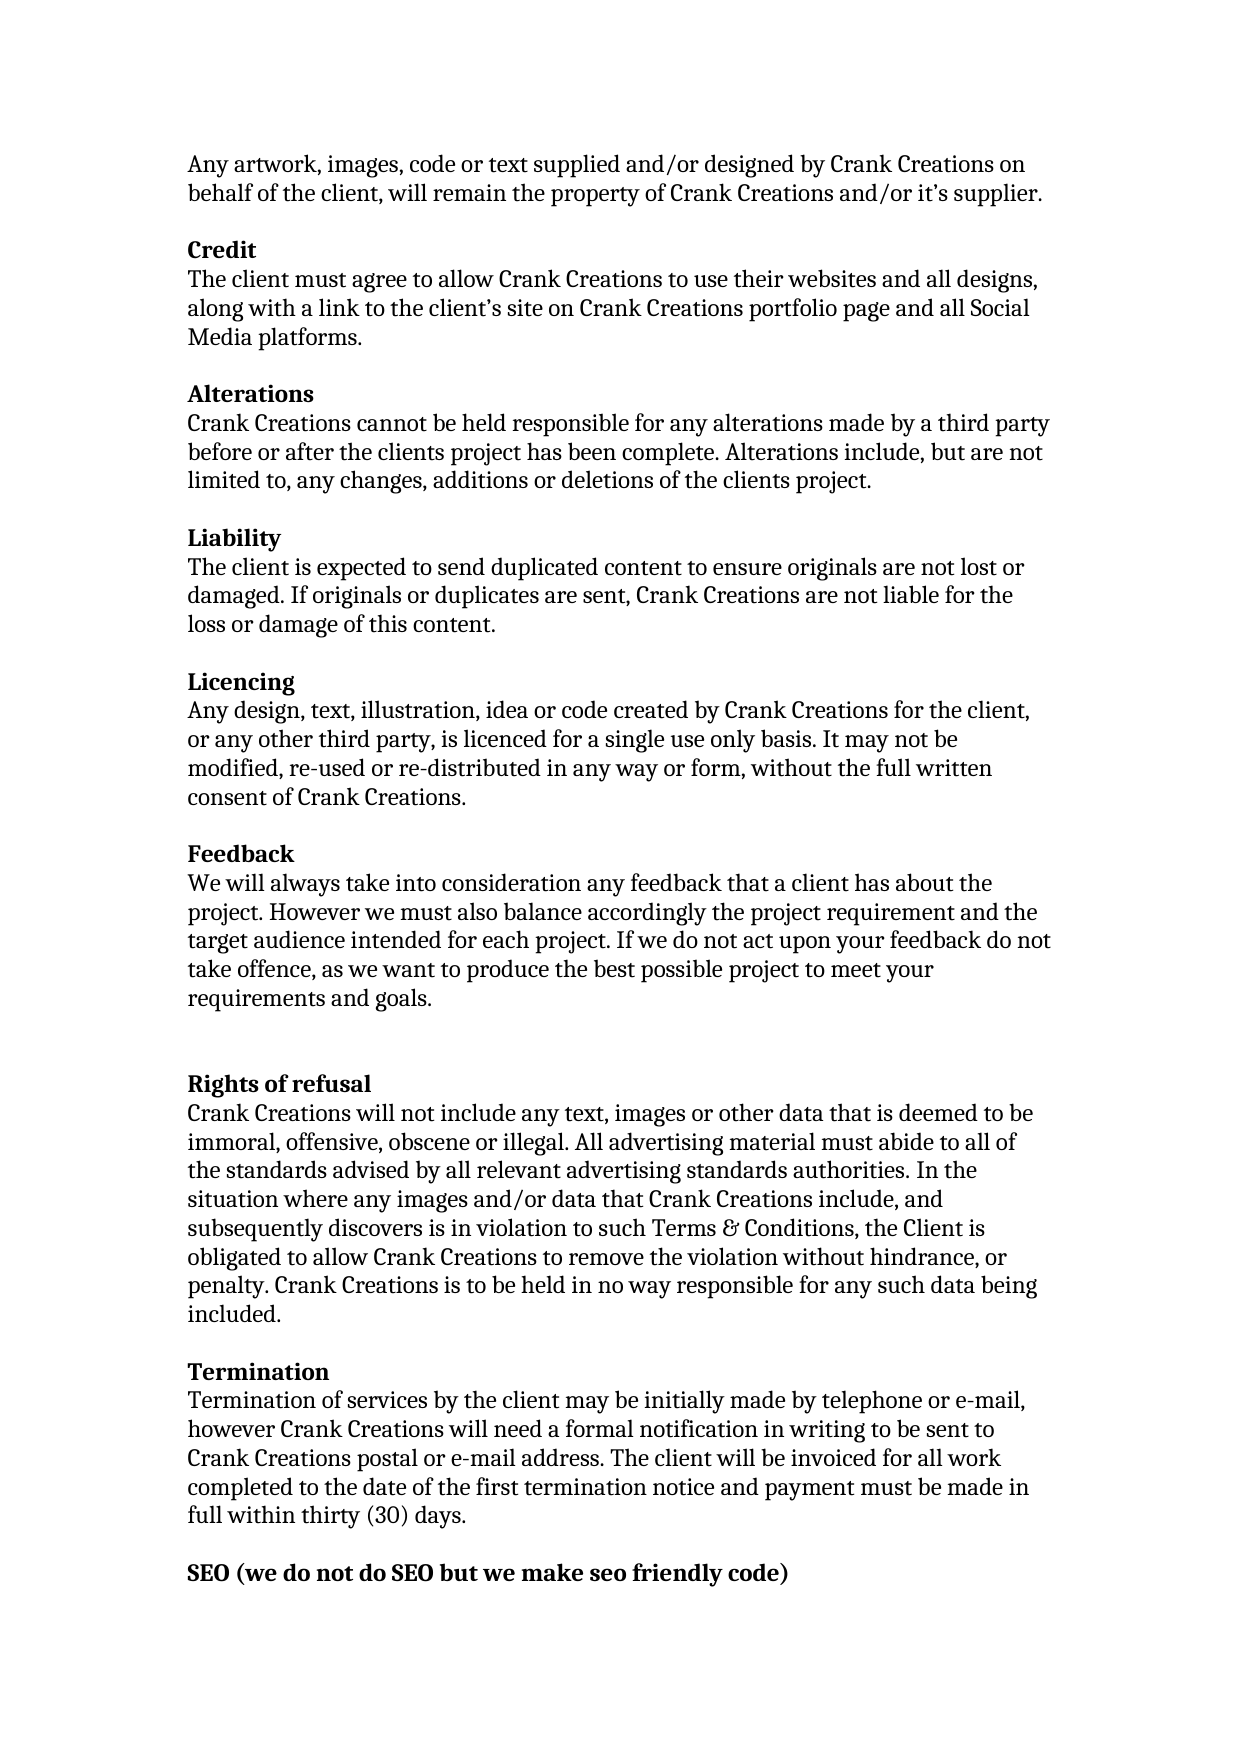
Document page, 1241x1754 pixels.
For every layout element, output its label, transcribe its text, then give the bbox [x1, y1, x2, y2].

text Crank Creations will not include any text, images or other data that is deemed to be immoral, offensive, obscene or illegal. All advertising material must abide to all of the standards advised by all relevant advertising standards authorities. In the situation where any images and/or data that Crank Creations include, and subsequently discovers is in violation to such Terms & Conditions, the Client is obligated to allow Crank Creations to remove the violation without hindrance, or penalty. Crank Creations is to be held in no way responsible for any such data being included. [187, 1099, 1053, 1329]
text Termination [187, 1357, 1053, 1386]
text Liability [187, 524, 1053, 552]
text We will always take into consideration any feedback that a client has about the project. However we must also balance accordingly the project requirement and the target audience intended for each project. If we do not act upon your feedback do not take offence, as we want to produce the best possible project to meet your requirements and goals. [187, 869, 1053, 1012]
text Crank Creations cannot be held responsible for any alterations made by a third party before or after the clients project has been complete. Alterations include, but are not limited to, any changes, additions or deletions of the clients project. [187, 409, 1053, 495]
text Feedback [187, 840, 1053, 869]
text SEO (we do not do SEO but we make seo friendly code) [187, 1559, 1053, 1587]
text Rights of refusal [187, 1070, 1053, 1099]
text The client must agree to allow Crank Creations to use their websites and all designs, along with a link to the client’s site on Crank Creations portfolio page and all Social Media platforms. [187, 265, 1053, 351]
text The client is expected to send duplicated content to ensure originals are not lost or damaged. If originals or duplicates are sent, Crank Creations are not liable for the loss or damage of this content. [187, 552, 1053, 639]
text Alterations [187, 380, 1053, 409]
text Termination of services by the client may be initially made by telephone or e-mail, however Crank Creations will need a formal notification in writing to be sent to Crank Creations postal or e-mail address. The client will be invoiced for all work completed to the date of the first termination notice and payment must be made in full within thirty (30) days. [187, 1386, 1053, 1530]
text Any design, text, illustration, idea or code created by Crank Creations for the client, or any other third party, is licenced for a single use only basis. It may not be modified, re-used or re-distributed in any way or form, without the full written consent of Crank Creations. [187, 696, 1053, 811]
text Credit [187, 236, 1053, 265]
text Any artwork, images, code or text supplied and/or designed by Crank Creations on behalf of the client, will remain the property of Crank Creations and/or it’s supplier. [187, 150, 1053, 207]
text Licencing [187, 667, 1053, 696]
